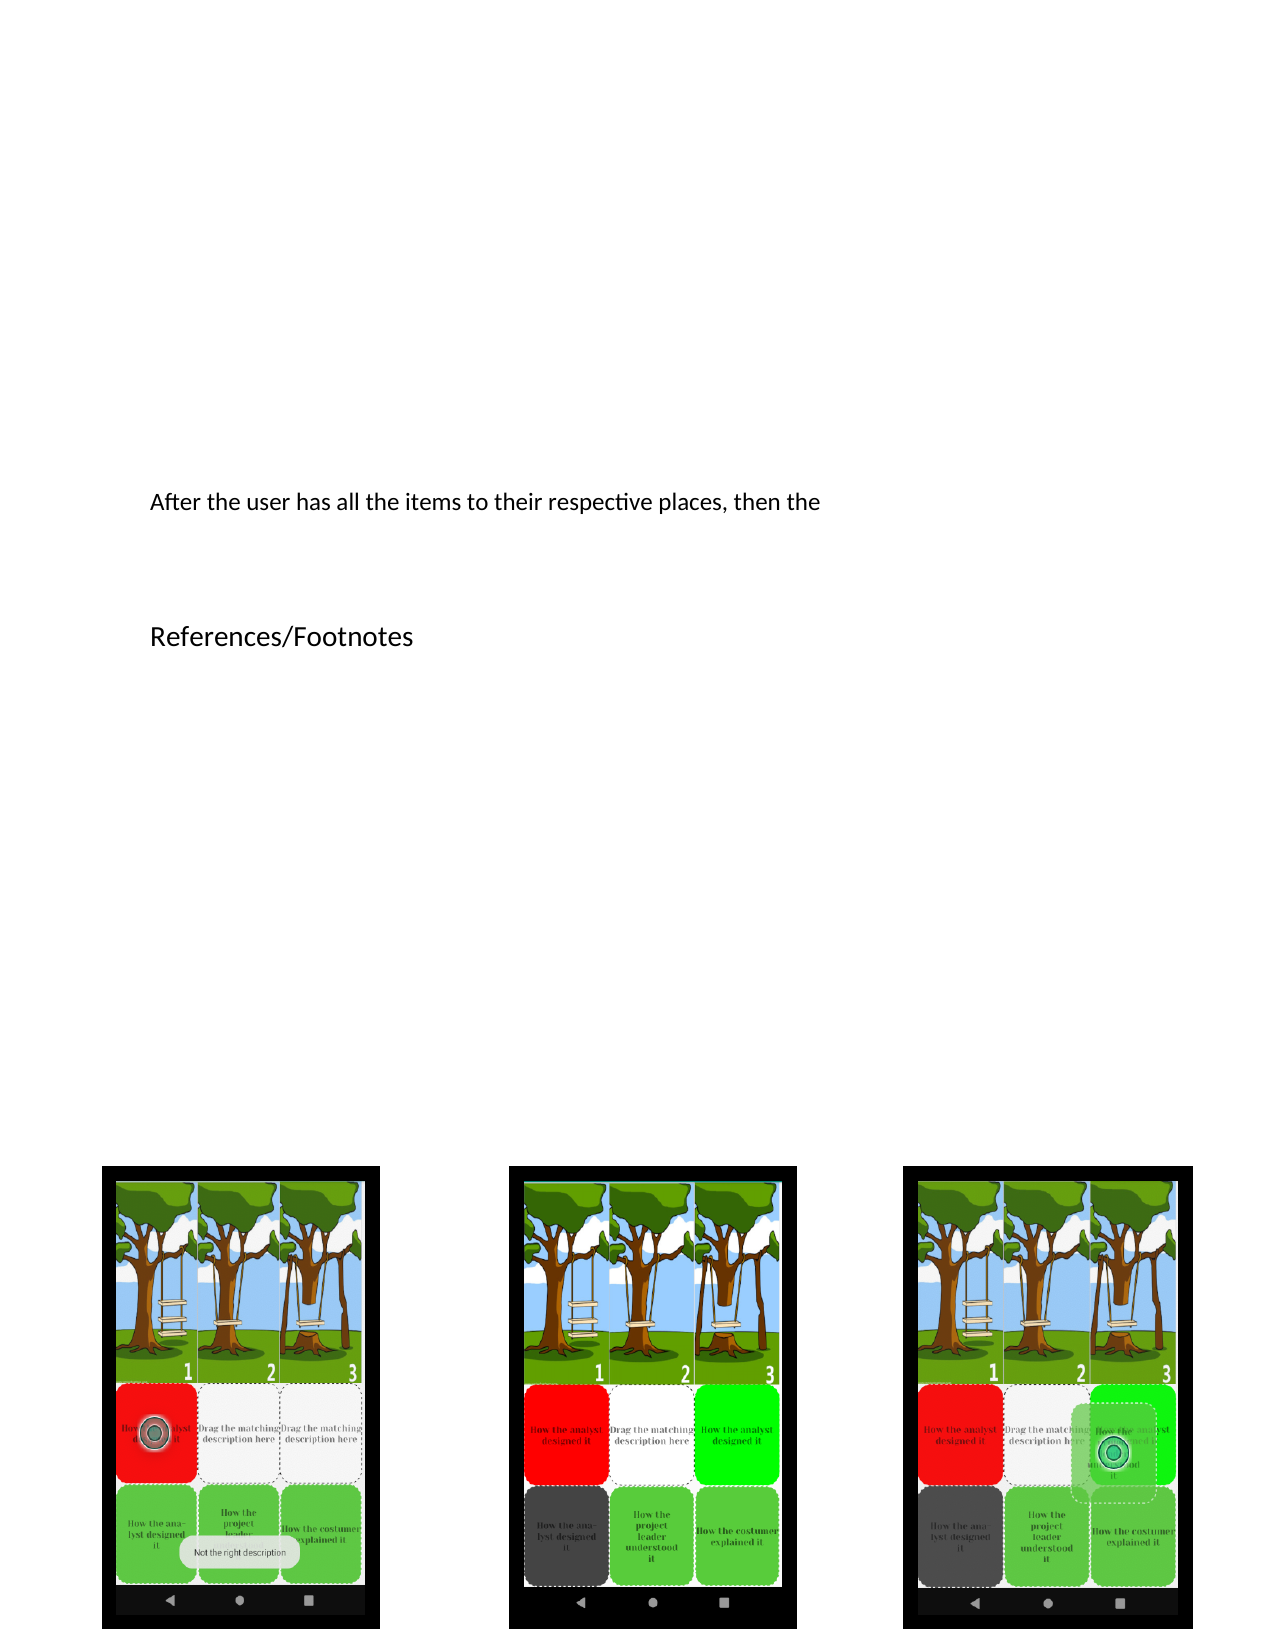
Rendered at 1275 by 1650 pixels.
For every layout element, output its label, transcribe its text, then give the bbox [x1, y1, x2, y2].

picture [523, 1181, 782, 1615]
picture [116, 1181, 365, 1615]
text After the user has all the items to their respective places, then the [150, 486, 1125, 516]
text References/Footnotes [150, 618, 1125, 654]
picture [918, 1181, 1178, 1615]
